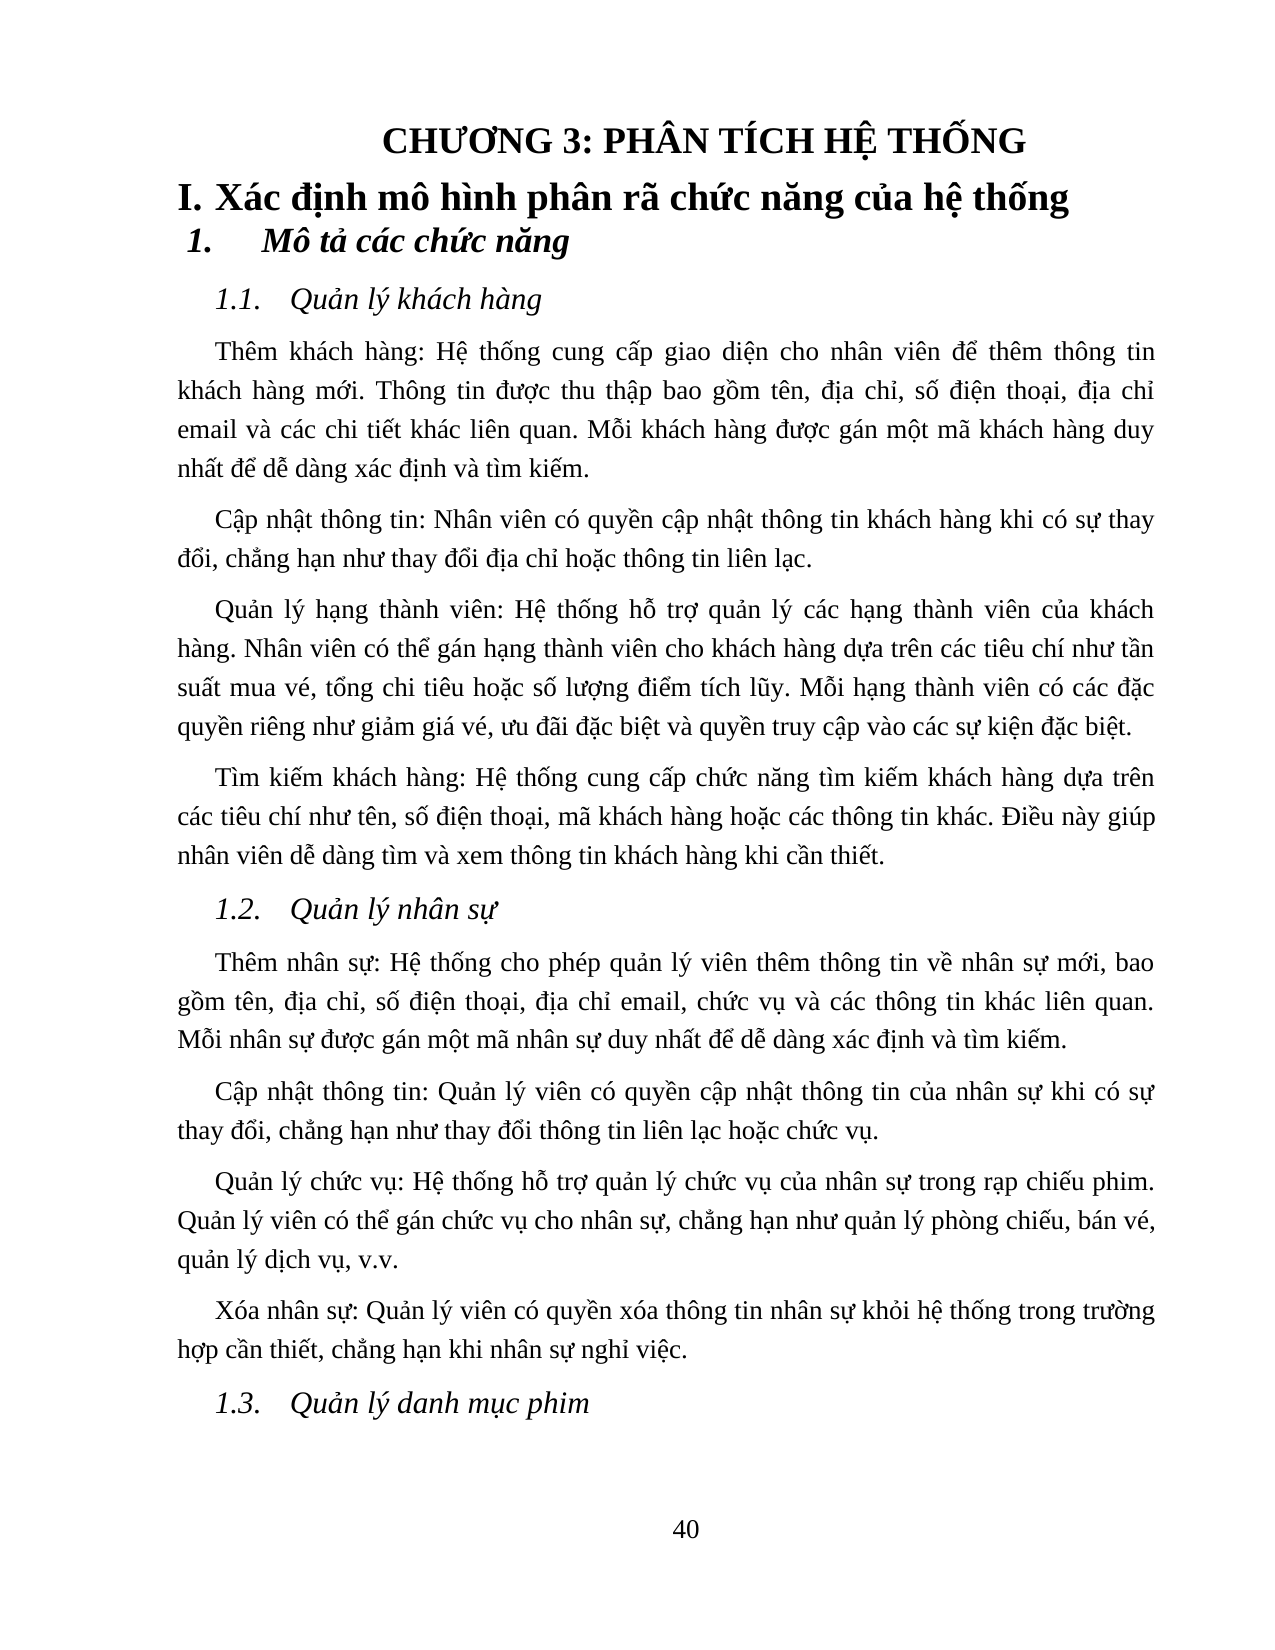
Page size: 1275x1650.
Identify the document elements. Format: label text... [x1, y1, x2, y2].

list Quản lý khách hàng [214, 280, 1157, 316]
text Mô tả các chức năng [186, 219, 1157, 260]
text Xóa nhân sự: Quản lý viên có quyền xóa thông tin nhân sự khỏi hệ thống trong trường hợp cần thiết, chẳng hạn khi nhân sự nghỉ việc. [177, 1294, 1157, 1364]
text Thêm nhân sự: Hệ thống cho phép quản lý viên thêm thông tin về nhân sự mới, bao gồm tên, địa chỉ, số điện thoại, địa chỉ email, chức vụ và các thông tin khác liên quan. Mỗi nhân sự được gán một mã nhân sự duy nhất để dễ dàng xác định và tìm kiếm. [177, 946, 1157, 1055]
text Cập nhật thông tin: Quản lý viên có quyền cập nhật thông tin của nhân sự khi có sự thay đổi, chẳng hạn như thay đổi thông tin liên lạc hoặc chức vụ. [177, 1075, 1157, 1145]
list Xác định mô hình phân rã chức năng của hệ thống [177, 174, 1157, 219]
text Tìm kiếm khách hàng: Hệ thống cung cấp chức năng tìm kiếm khách hàng dựa trên các tiêu chí như tên, số điện thoại, mã khách hàng hoặc các thông tin khác. Điều này giúp nhân viên dễ dàng tìm và xem thông tin khách hàng khi cần thiết. [177, 761, 1157, 870]
list Quản lý danh mục phim [214, 1384, 1157, 1420]
list Quản lý nhân sự [214, 891, 1157, 926]
text Cập nhật thông tin: Nhân viên có quyền cập nhật thông tin khách hàng khi có sự thay đổi, chẳng hạn như thay đổi địa chỉ hoặc thông tin liên lạc. [177, 503, 1157, 573]
text Quản lý chức vụ: Hệ thống hỗ trợ quản lý chức vụ của nhân sự trong rạp chiếu phim. Quản lý viên có thể gán chức vụ cho nhân sự, chẳng hạn như quản lý phòng chiếu, bán vé, quản lý dịch vụ, v.v. [177, 1165, 1157, 1274]
text CHƯƠNG 3: PHÂN TÍCH HỆ THỐNG [252, 118, 1157, 161]
text Thêm khách hàng: Hệ thống cung cấp giao diện cho nhân viên để thêm thông tin khách hàng mới. Thông tin được thu thập bao gồm tên, địa chỉ, số điện thoại, địa chỉ email và các chi tiết khác liên quan. Mỗi khách hàng được gán một mã khách hàng duy nhất để dễ dàng xác định và tìm kiếm. [177, 335, 1157, 483]
text Quản lý hạng thành viên: Hệ thống hỗ trợ quản lý các hạng thành viên của khách hàng. Nhân viên có thể gán hạng thành viên cho khách hàng dựa trên các tiêu chí như tần suất mua vé, tổng chi tiêu hoặc số lượng điểm tích lũy. Mỗi hạng thành viên có các đặc quyền riêng như giảm giá vé, ưu đãi đặc biệt và quyền truy cập vào các sự kiện đặc biệt. [177, 593, 1157, 741]
